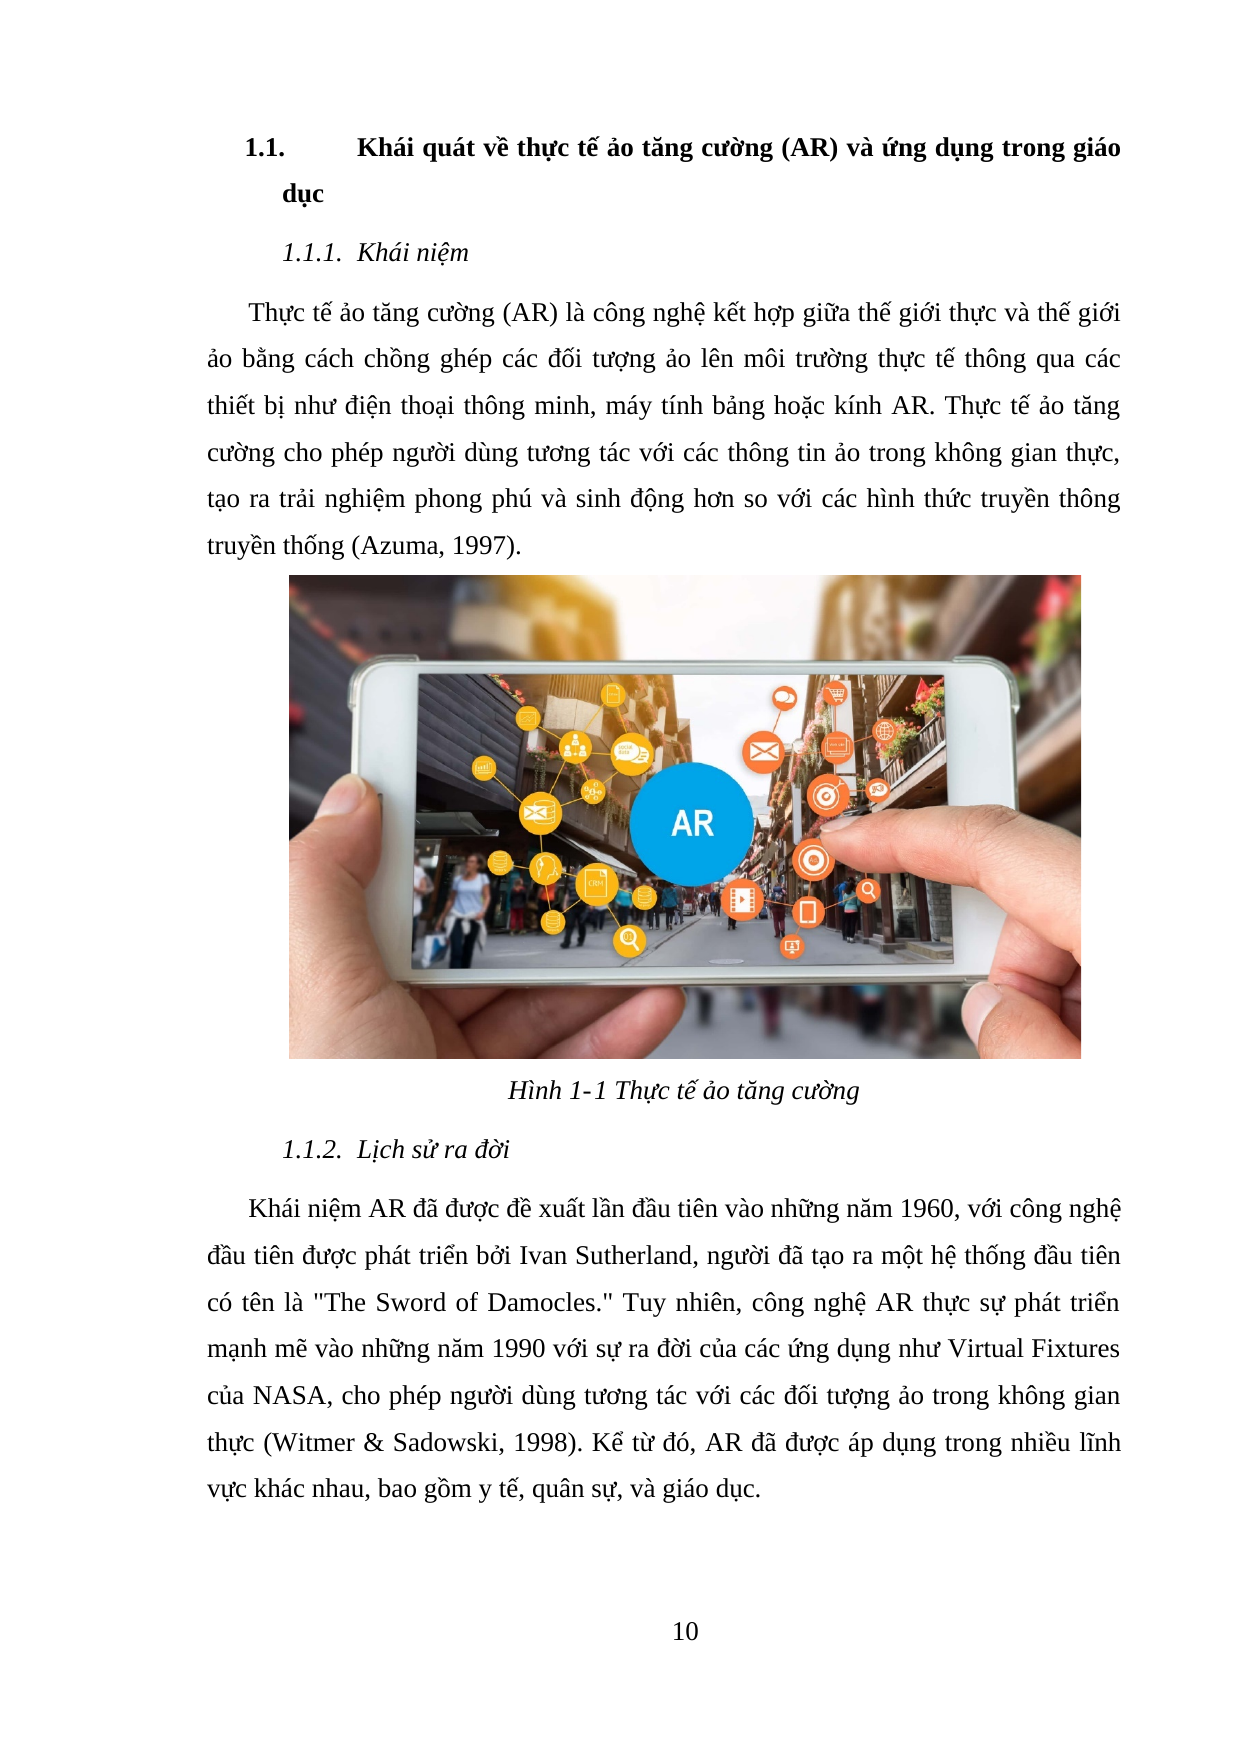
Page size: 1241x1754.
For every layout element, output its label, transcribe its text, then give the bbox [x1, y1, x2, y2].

text Thực tế ảo tăng cường (AR) là công nghệ kết hợp giữa thế giới thực và thế giới ảo bằng cách chồng ghép các đối tượng ảo lên môi trường thực tế thông qua các thiết bị như điện thoại thông minh, máy tính bảng hoặc kính AR. Thực tế ảo tăng cường cho phép người dùng tương tác với các thông tin ảo trong không gian thực, tạo ra trải nghiệm phong phú và sinh động hơn so với các hình thức truyền thông truyền thống (Azuma, 1997). [207, 296, 1122, 560]
subtitle Khái niệm [282, 236, 1122, 268]
picture [289, 575, 1082, 1059]
subtitle Khái quát về thực tế ảo tăng cường (AR) và ứng dụng trong giáo dục [244, 131, 1122, 208]
text Khái niệm AR đã được đề xuất lần đầu tiên vào những năm 1960, với công nghệ đầu tiên được phát triển bởi Ivan Sutherland, người đã tạo ra một hệ thống đầu tiên có tên là "The Sword of Damocles." Tuy nhiên, công nghệ AR thực sự phát triển mạnh mẽ vào những năm 1990 với sự ra đời của các ứng dụng như Virtual Fixtures của NASA, cho phép người dùng tương tác với các đối tượng ảo trong không gian thực (Witmer & Sadowski, 1998). Kể từ đó, AR đã được áp dụng trong nhiều lĩnh vực khác nhau, bao gồm y tế, quân sự, và giáo dục. [207, 1192, 1122, 1504]
subtitle Lịch sử ra đời [282, 1133, 1122, 1164]
